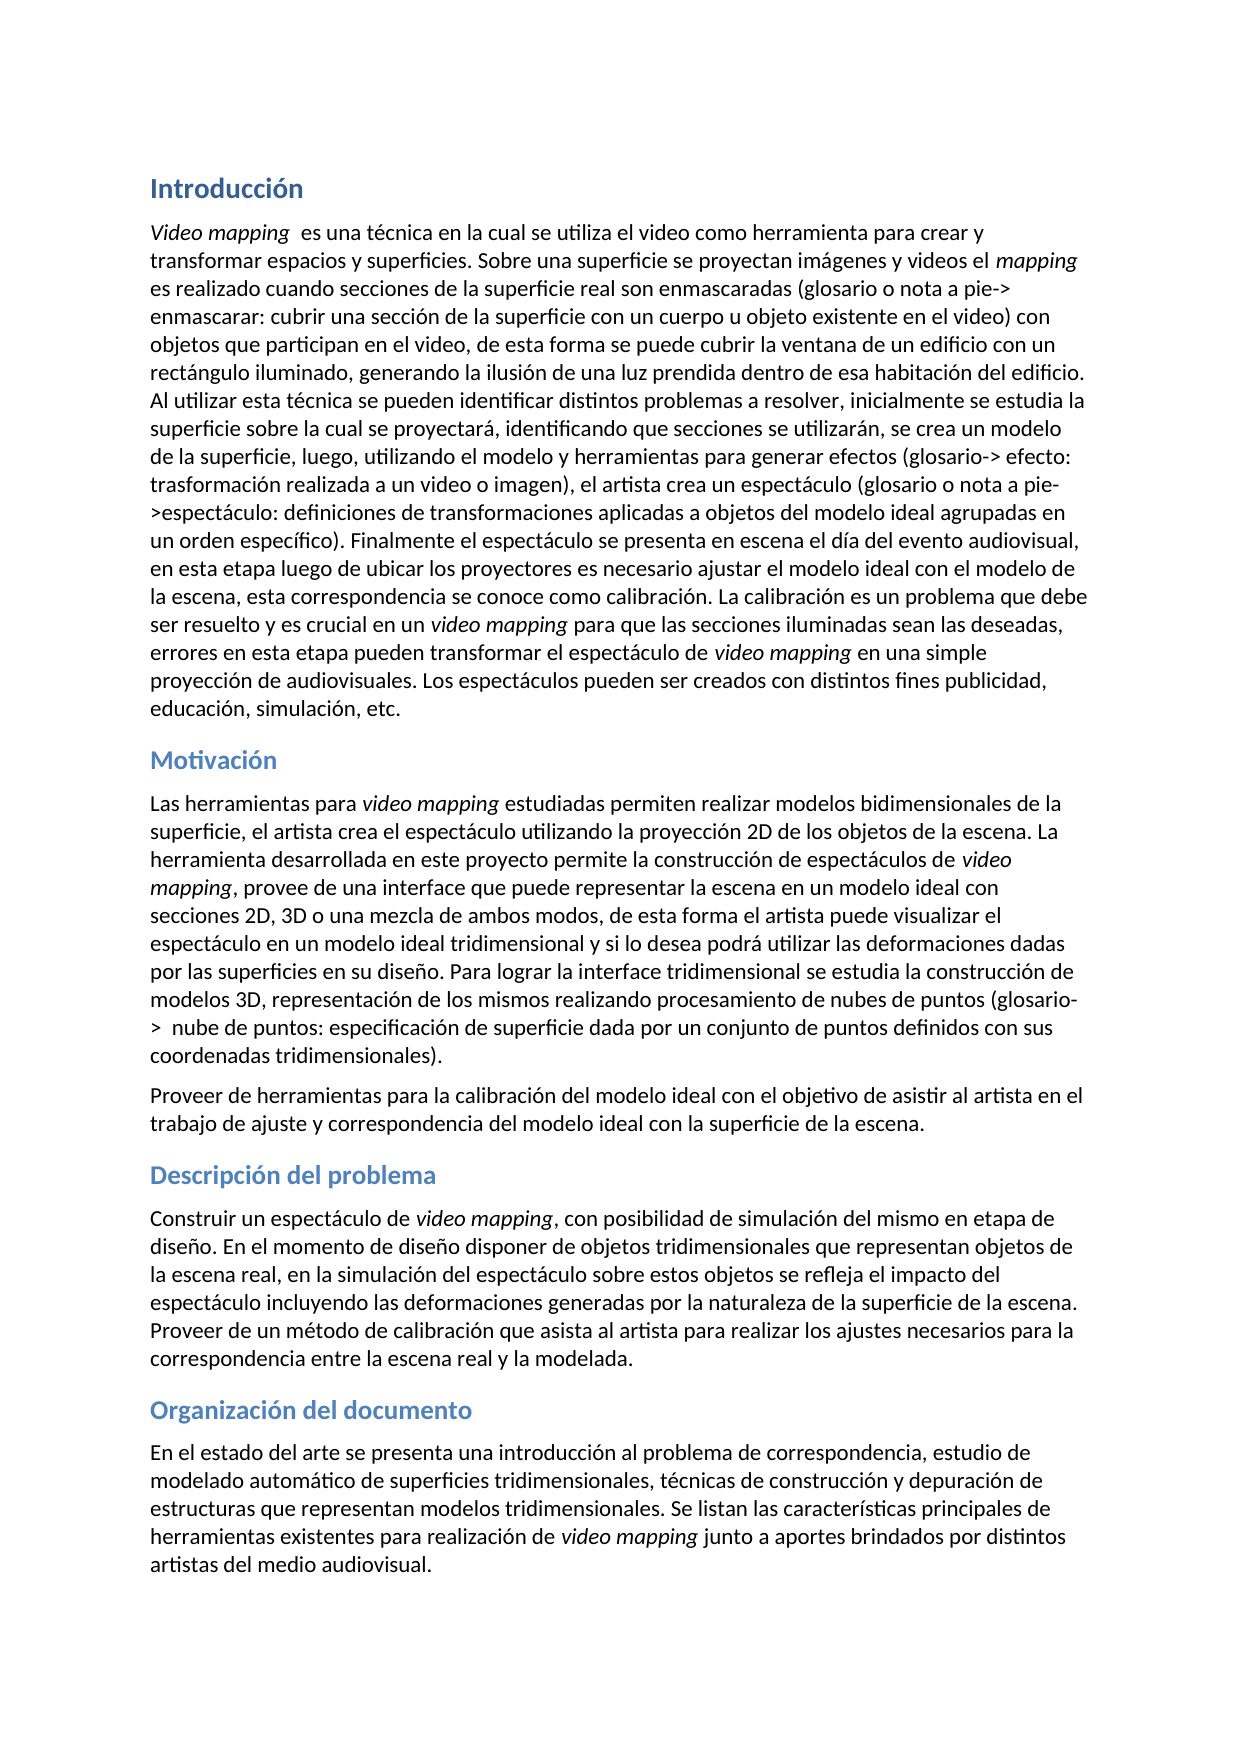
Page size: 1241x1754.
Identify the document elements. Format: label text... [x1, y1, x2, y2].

subtitle Introducción [150, 170, 1090, 206]
text En el estado del arte se presenta una introducción al problema de correspondencia, estudio de modelado automático de superficies tridimensionales, técnicas de construcción y depuración de estructuras que representan modelos tridimensionales. Se listan las características principales de herramientas existentes para realización de video mapping junto a aportes brindados por distintos artistas del medio audiovisual. [150, 1438, 1090, 1578]
text Proveer de herramientas para la calibración del modelo ideal con el objetivo de asistir al artista en el trabajo de ajuste y correspondencia del modelo ideal con la superficie de la escena. [150, 1082, 1090, 1138]
subtitle Motivación [150, 743, 1090, 776]
text Video mapping es una técnica en la cual se utiliza el video como herramienta para crear y transformar espacios y superficies. Sobre una superficie se proyectan imágenes y videos el mapping es realizado cuando secciones de la superficie real son enmascaradas (glosario o nota a pie-> enmascarar: cubrir una sección de la superficie con un cuerpo u objeto existente en el video) con objetos que participan en el video, de esta forma se puede cubrir la ventana de un edificio con un rectángulo iluminado, generando la ilusión de una luz prendida dentro de esa habitación del edificio. Al utilizar esta técnica se pueden identificar distintos problemas a resolver, inicialmente se estudia la superficie sobre la cual se proyectará, identificando que secciones se utilizarán, se crea un modelo de la superficie, luego, utilizando el modelo y herramientas para generar efectos (glosario-> efecto: trasformación realizada a un video o imagen), el artista crea un espectáculo (glosario o nota a pie->espectáculo: definiciones de transformaciones aplicadas a objetos del modelo ideal agrupadas en un orden específico). Finalmente el espectáculo se presenta en escena el día del evento audiovisual, en esta etapa luego de ubicar los proyectores es necesario ajustar el modelo ideal con el modelo de la escena, esta correspondencia se conoce como calibración. La calibración es un problema que debe ser resuelto y es crucial en un video mapping para que las secciones iluminadas sean las deseadas, errores en esta etapa pueden transformar el espectáculo de video mapping en una simple proyección de audiovisuales. Los espectáculos pueden ser creados con distintos fines publicidad, educación, simulación, etc. [150, 218, 1090, 722]
text Construir un espectáculo de video mapping, con posibilidad de simulación del mismo en etapa de diseño. En el momento de diseño disponer de objetos tridimensionales que representan objetos de la escena real, en la simulación del espectáculo sobre estos objetos se refleja el impacto del espectáculo incluyendo las deformaciones generadas por la naturaleza de la superficie de la escena. Proveer de un método de calibración que asista al artista para realizar los ajustes necesarios para la correspondencia entre la escena real y la modelada. [150, 1204, 1090, 1372]
subtitle Descripción del problema [150, 1158, 1090, 1191]
subtitle Organización del documento [150, 1393, 1090, 1426]
text Las herramientas para video mapping estudiadas permiten realizar modelos bidimensionales de la superficie, el artista crea el espectáculo utilizando la proyección 2D de los objetos de la escena. La herramienta desarrollada en este proyecto permite la construcción de espectáculos de video mapping, provee de una interface que puede representar la escena en un modelo ideal con secciones 2D, 3D o una mezcla de ambos modos, de esta forma el artista puede visualizar el espectáculo en un modelo ideal tridimensional y si lo desea podrá utilizar las deformaciones dadas por las superficies en su diseño. Para lograr la interface tridimensional se estudia la construcción de modelos 3D, representación de los mismos realizando procesamiento de nubes de puntos (glosario-> nube de puntos: especificación de superficie dada por un conjunto de puntos definidos con sus coordenadas tridimensionales). [150, 789, 1090, 1069]
